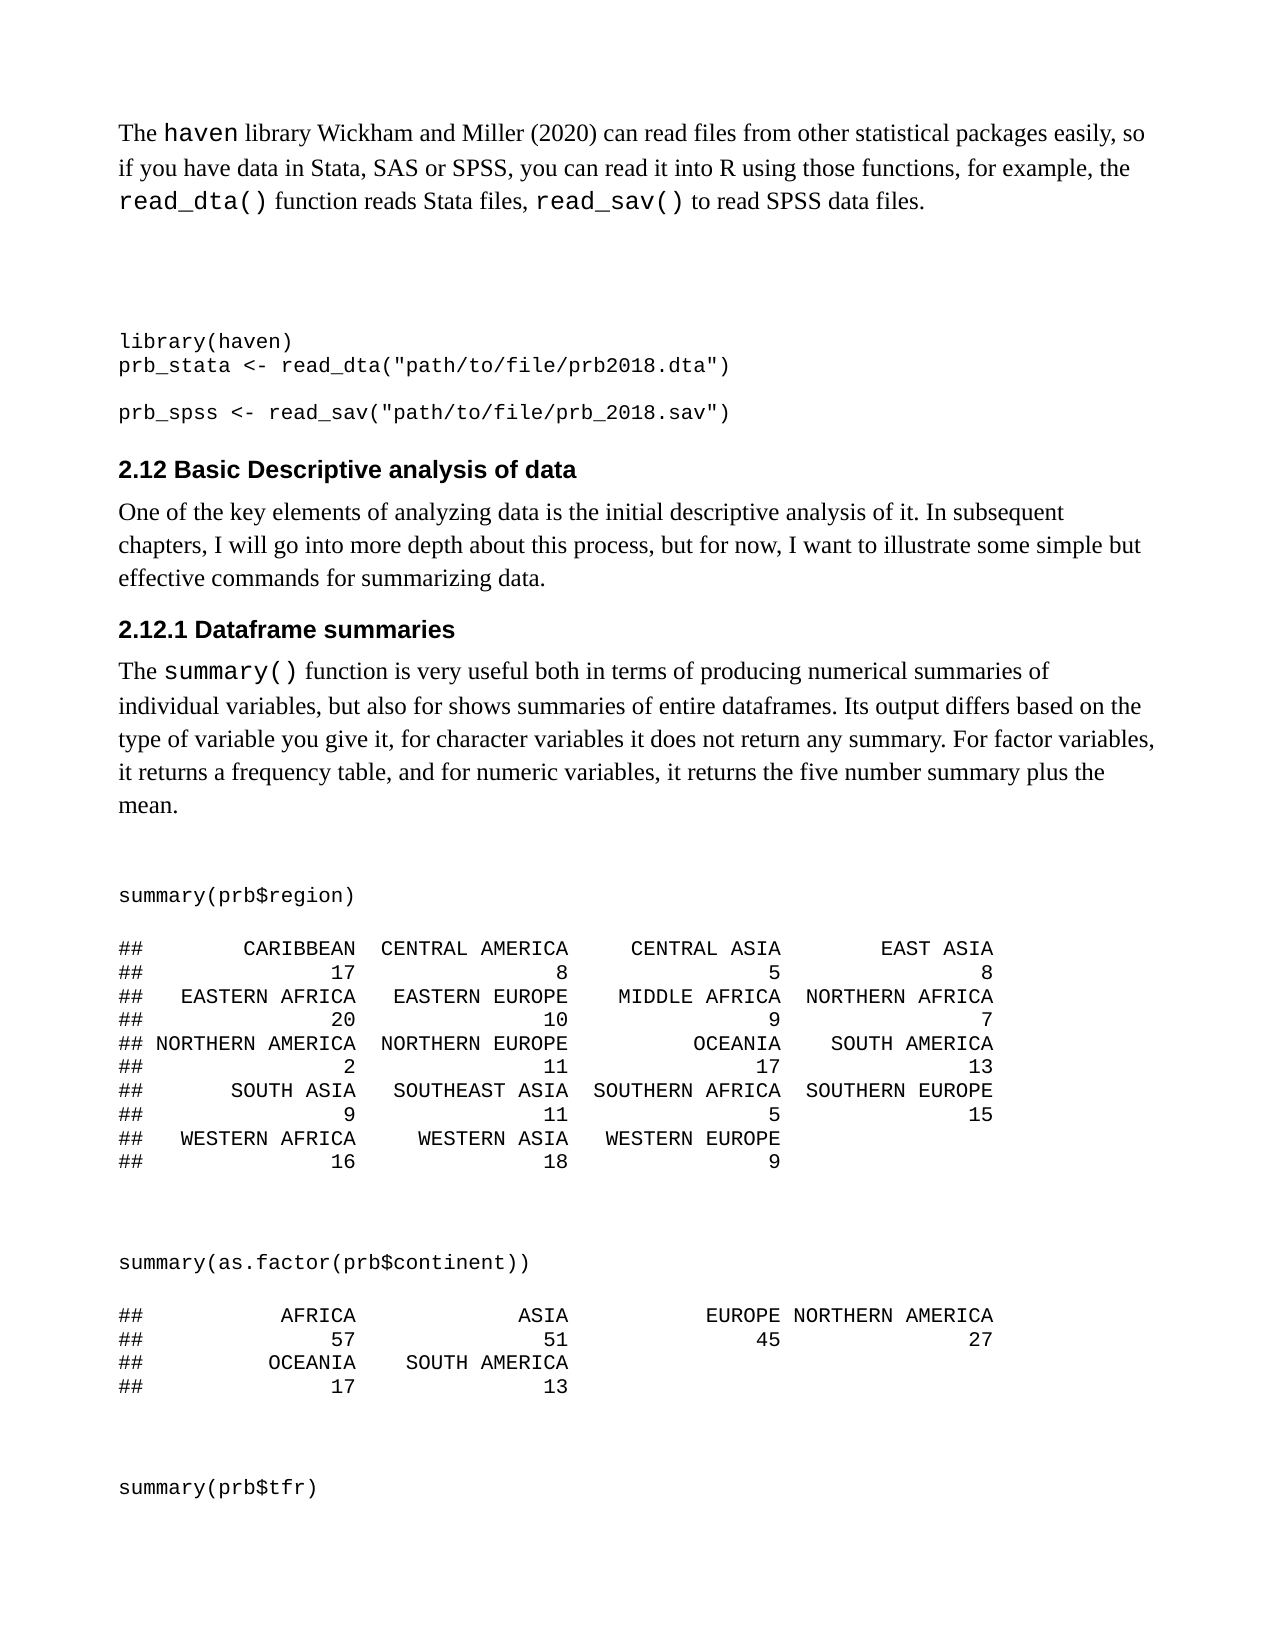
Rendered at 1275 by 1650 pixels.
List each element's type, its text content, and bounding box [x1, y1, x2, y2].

subtitle 2.12 Basic Descriptive analysis of data [118, 456, 1157, 484]
text ## 20 10 9 7 [118, 1009, 1157, 1033]
text ## 57 51 45 27 [118, 1329, 1157, 1352]
text The summary() function is very useful both in terms of producing numerical summaries of individual variables, but also for shows summaries of entire dataframes. Its output differs based on the type of variable you give it, for character variables it does not return any summary. For factor variables, it returns a frequency table, and for numeric variables, it returns the five number summary plus the mean. [118, 656, 1157, 819]
text ## OCEANIA SOUTH AMERICA [118, 1352, 1157, 1376]
text ## SOUTH ASIA SOUTHEAST ASIA SOUTHERN AFRICA SOUTHERN EUROPE [118, 1080, 1157, 1104]
text One of the key elements of analyzing data is the initial descriptive analysis of it. In subsequent chapters, I will go into more depth about this process, but for now, I want to illustrate some simple but effective commands for summarizing data. [118, 497, 1157, 592]
text summary(prb$tfr) [118, 1477, 1157, 1500]
text ## 9 11 5 15 [118, 1104, 1157, 1127]
text prb_spss <- read_sav("path/to/file/prb_2018.sav") [118, 402, 1157, 426]
text ## 16 18 9 [118, 1151, 1157, 1175]
text The haven library Wickham and Miller (2020) can read files from other statistical packages easily, so if you have data in Stata, SAS or SPSS, you can read it into R using those functions, for example, the read_dta() function reads Stata files, read_sav() to read SPSS data files. [118, 118, 1157, 217]
text ## NORTHERN AMERICA NORTHERN EUROPE OCEANIA SOUTH AMERICA [118, 1033, 1157, 1057]
subtitle 2.12.1 Dataframe summaries [118, 614, 1157, 643]
text summary(prb$region) [118, 885, 1157, 909]
text ## EASTERN AFRICA EASTERN EUROPE MIDDLE AFRICA NORTHERN AFRICA [118, 986, 1157, 1009]
text ## 2 11 17 13 [118, 1057, 1157, 1080]
text ## WESTERN AFRICA WESTERN ASIA WESTERN EUROPE [118, 1127, 1157, 1151]
text ## 17 8 5 8 [118, 962, 1157, 986]
text summary(as.factor(prb$continent)) [118, 1252, 1157, 1276]
text prb_stata <- read_dta("path/to/file/prb2018.dta") [118, 355, 1157, 379]
text ## CARIBBEAN CENTRAL AMERICA CENTRAL ASIA EAST ASIA [118, 938, 1157, 962]
text ## AFRICA ASIA EUROPE NORTHERN AMERICA [118, 1305, 1157, 1329]
text ## 17 13 [118, 1376, 1157, 1399]
text library(haven) [118, 331, 1157, 355]
